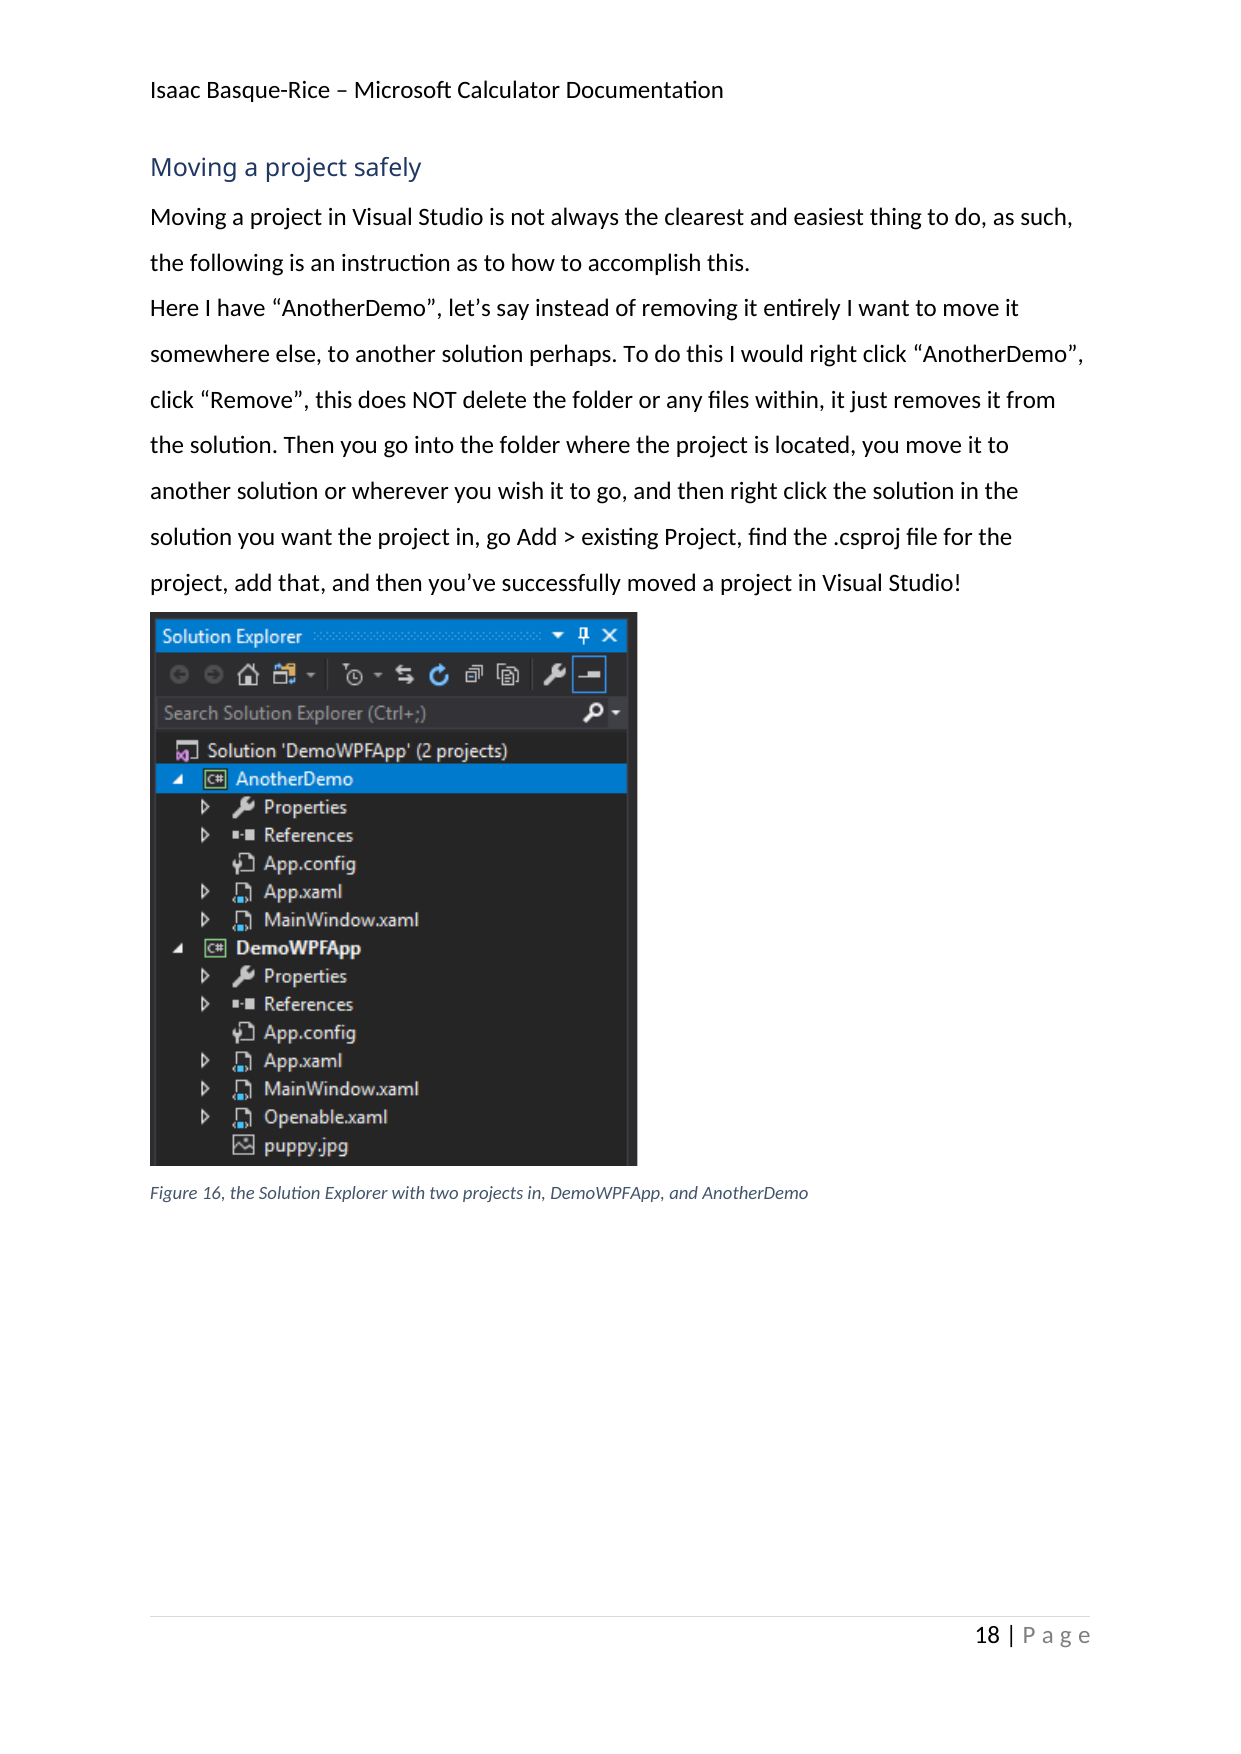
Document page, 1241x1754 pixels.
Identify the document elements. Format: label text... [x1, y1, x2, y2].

text Here I have “AnotherDemo”, let’s say instead of removing it entirely I want to move it somewhere else, to another solution perhaps. To do this I would right click “AnotherDemo”, click “Remove”, this does NOT delete the folder or any files within, it just removes it from the solution. Then you go into the folder where the project is located, you move it to another solution or wherever you wish it to go, and then right click the solution in the solution you want the project in, go Add > existing Project, find the .csproj file for the project, add that, and then you’ve successfully moved a project in Visual Studio! [150, 292, 1090, 597]
picture [150, 612, 638, 1166]
subtitle Moving a project safely [150, 150, 1090, 184]
text Moving a project in Visual Studio is not always the clearest and easiest thing to do, as such, the following is an instruction as to how to accomplish this. [150, 201, 1090, 277]
text Figure 16, the Solution Explorer with two projects in, DemoWPFApp, and AnotherDemo [150, 1181, 1090, 1204]
